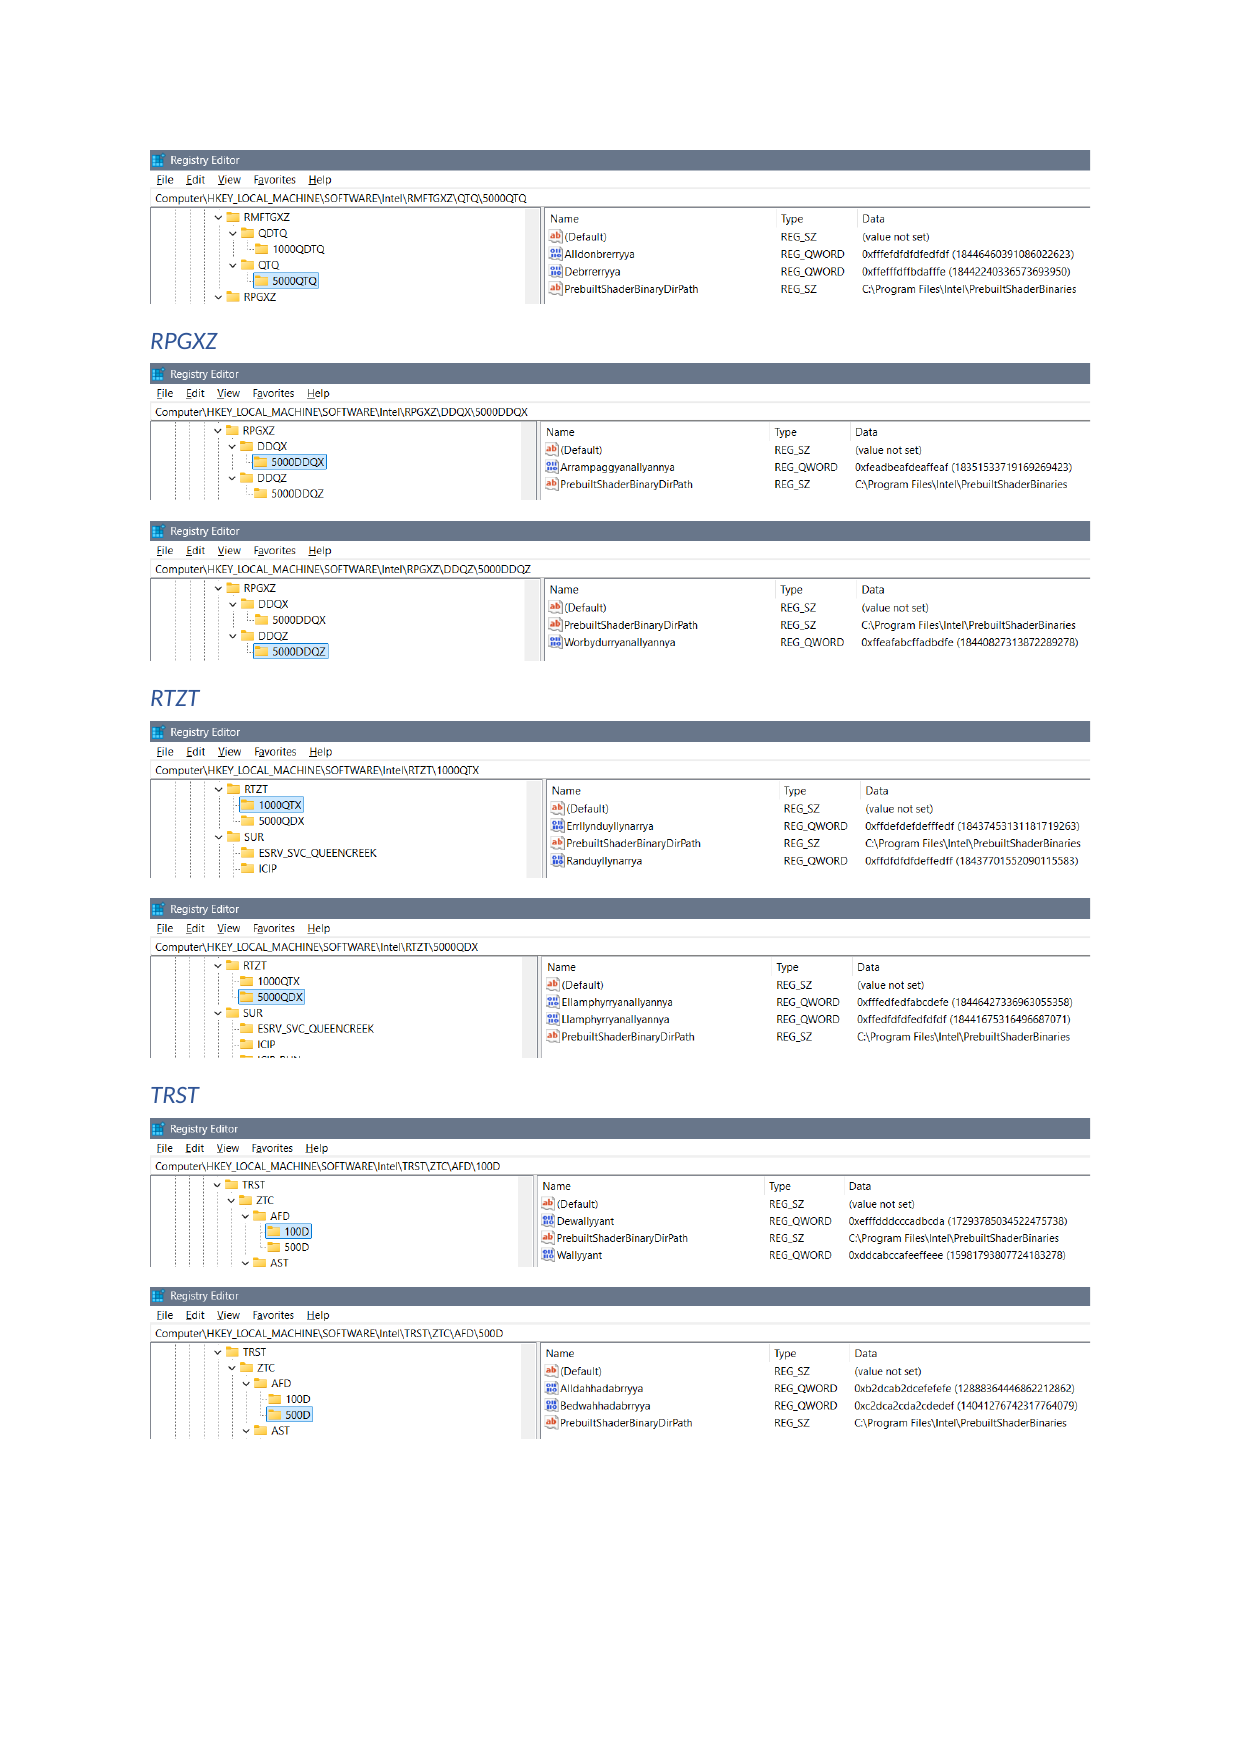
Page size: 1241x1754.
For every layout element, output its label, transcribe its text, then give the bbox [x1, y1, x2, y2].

picture [150, 521, 1091, 661]
picture [150, 721, 1091, 878]
picture [150, 898, 1091, 1058]
picture [150, 1118, 1091, 1267]
picture [150, 363, 1091, 500]
subtitle TRST [150, 1079, 1090, 1109]
picture [150, 150, 1091, 304]
picture [150, 1287, 1091, 1439]
subtitle RPGXZ [150, 325, 1090, 355]
subtitle RTZT [150, 682, 1090, 712]
